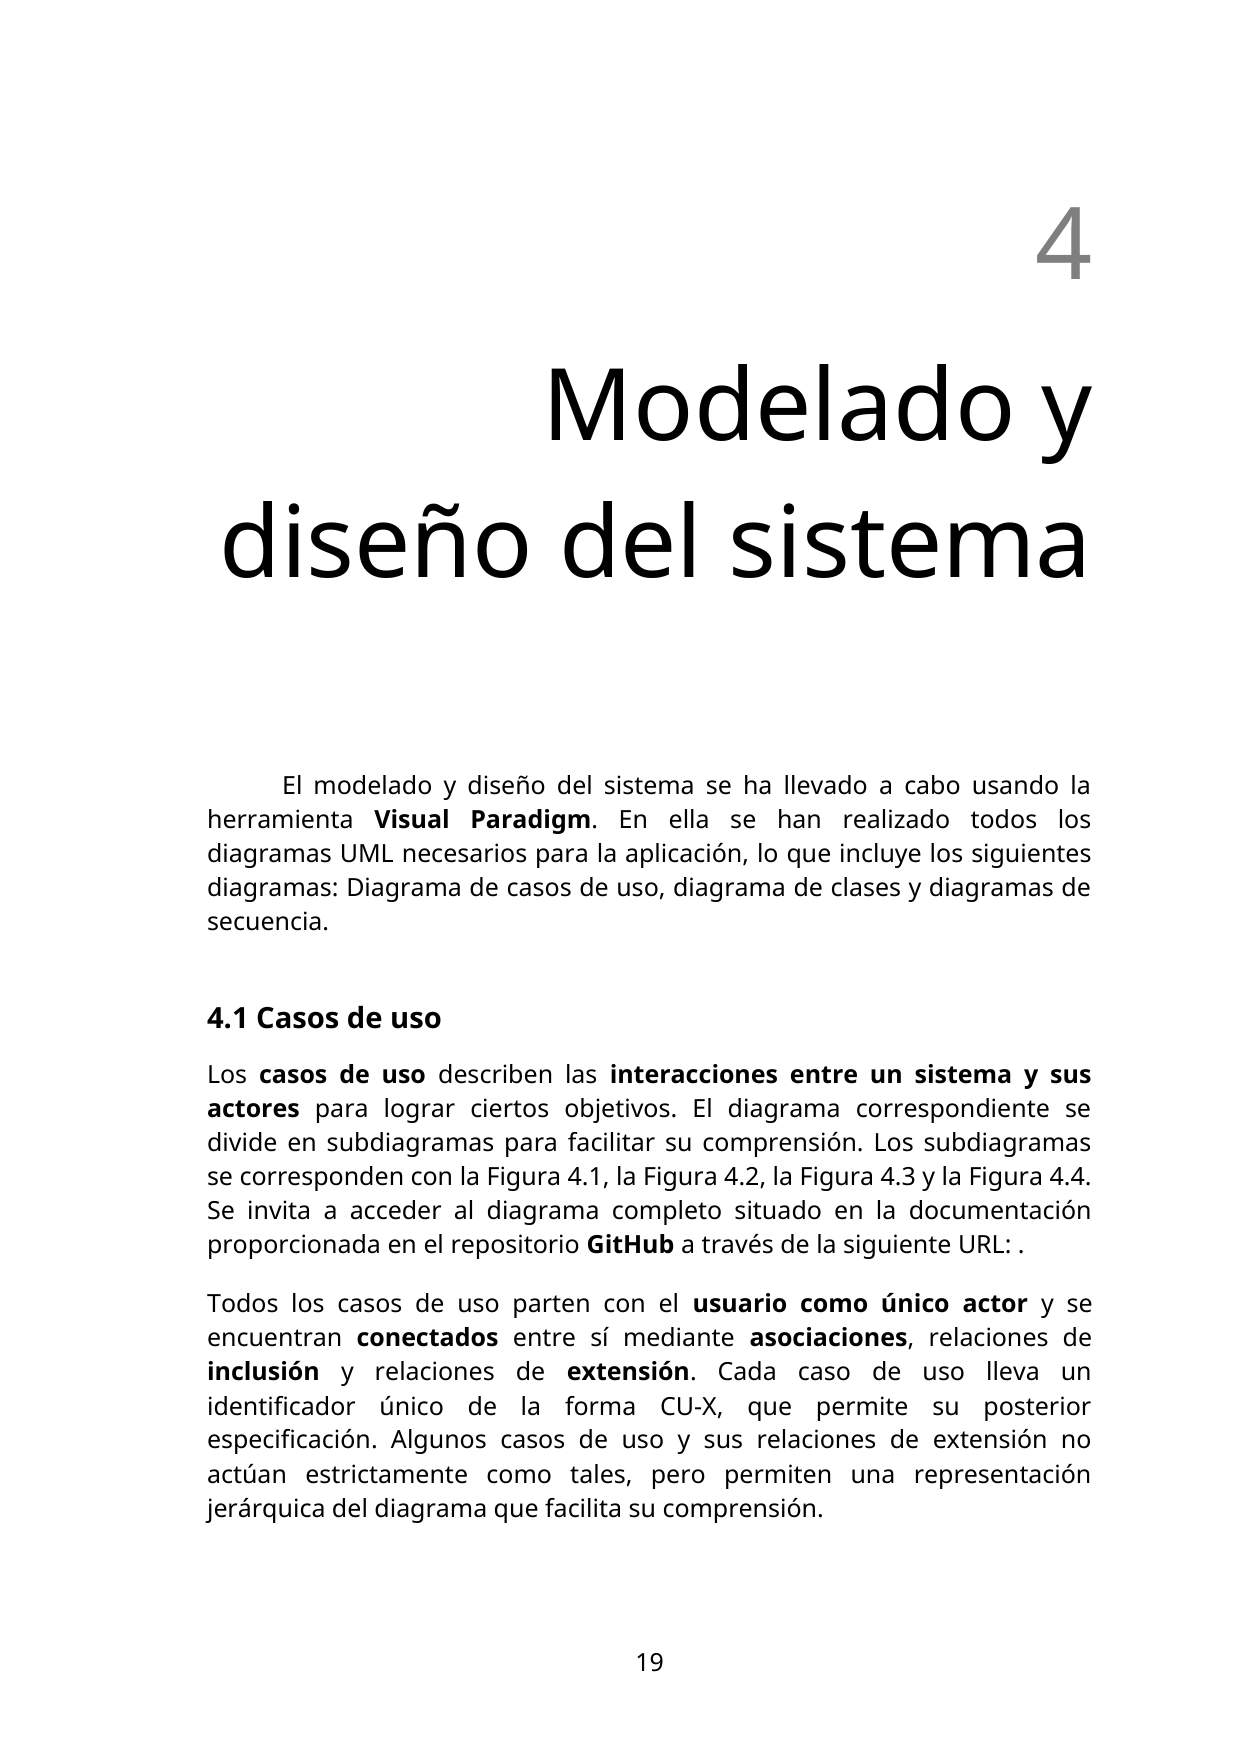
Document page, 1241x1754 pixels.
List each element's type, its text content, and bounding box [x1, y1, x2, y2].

text Todos los casos de uso parten con el usuario como único actor y se encuentran conectados entre sí mediante asociaciones, relaciones de inclusión y relaciones de extensión. Cada caso de uso lleva un identificador único de la forma CU-X, que permite su posterior especificación. Algunos casos de uso y sus relaciones de extensión no actúan estrictamente como tales, pero permiten una representación jerárquica del diagrama que facilita su comprensión. [207, 1286, 1092, 1524]
text Los casos de uso describen las interacciones entre un sistema y sus actores para lograr ciertos objetivos. El diagrama correspondiente se divide en subdiagramas para facilitar su comprensión. Los subdiagramas se corresponden con la Figura 4.1, la Figura 4.2, la Figura 4.3 y la Figura 4.4. Se invita a acceder al diagrama completo situado en la documentación proporcionada en el repositorio GitHub a través de la siguiente URL: . [207, 1057, 1092, 1261]
text Modelado y diseño del sistema [207, 334, 1092, 606]
text El modelado y diseño del sistema se ha llevado a cabo usando la herramienta Visual Paradigm. En ella se han realizado todos los diagramas UML necesarios para la aplicación, lo que incluye los siguientes diagramas: Diagrama de casos de uso, diagrama de clases y diagramas de secuencia. [207, 768, 1092, 938]
text 4.1 Casos de uso [207, 997, 1092, 1037]
text 4 [207, 173, 1092, 309]
